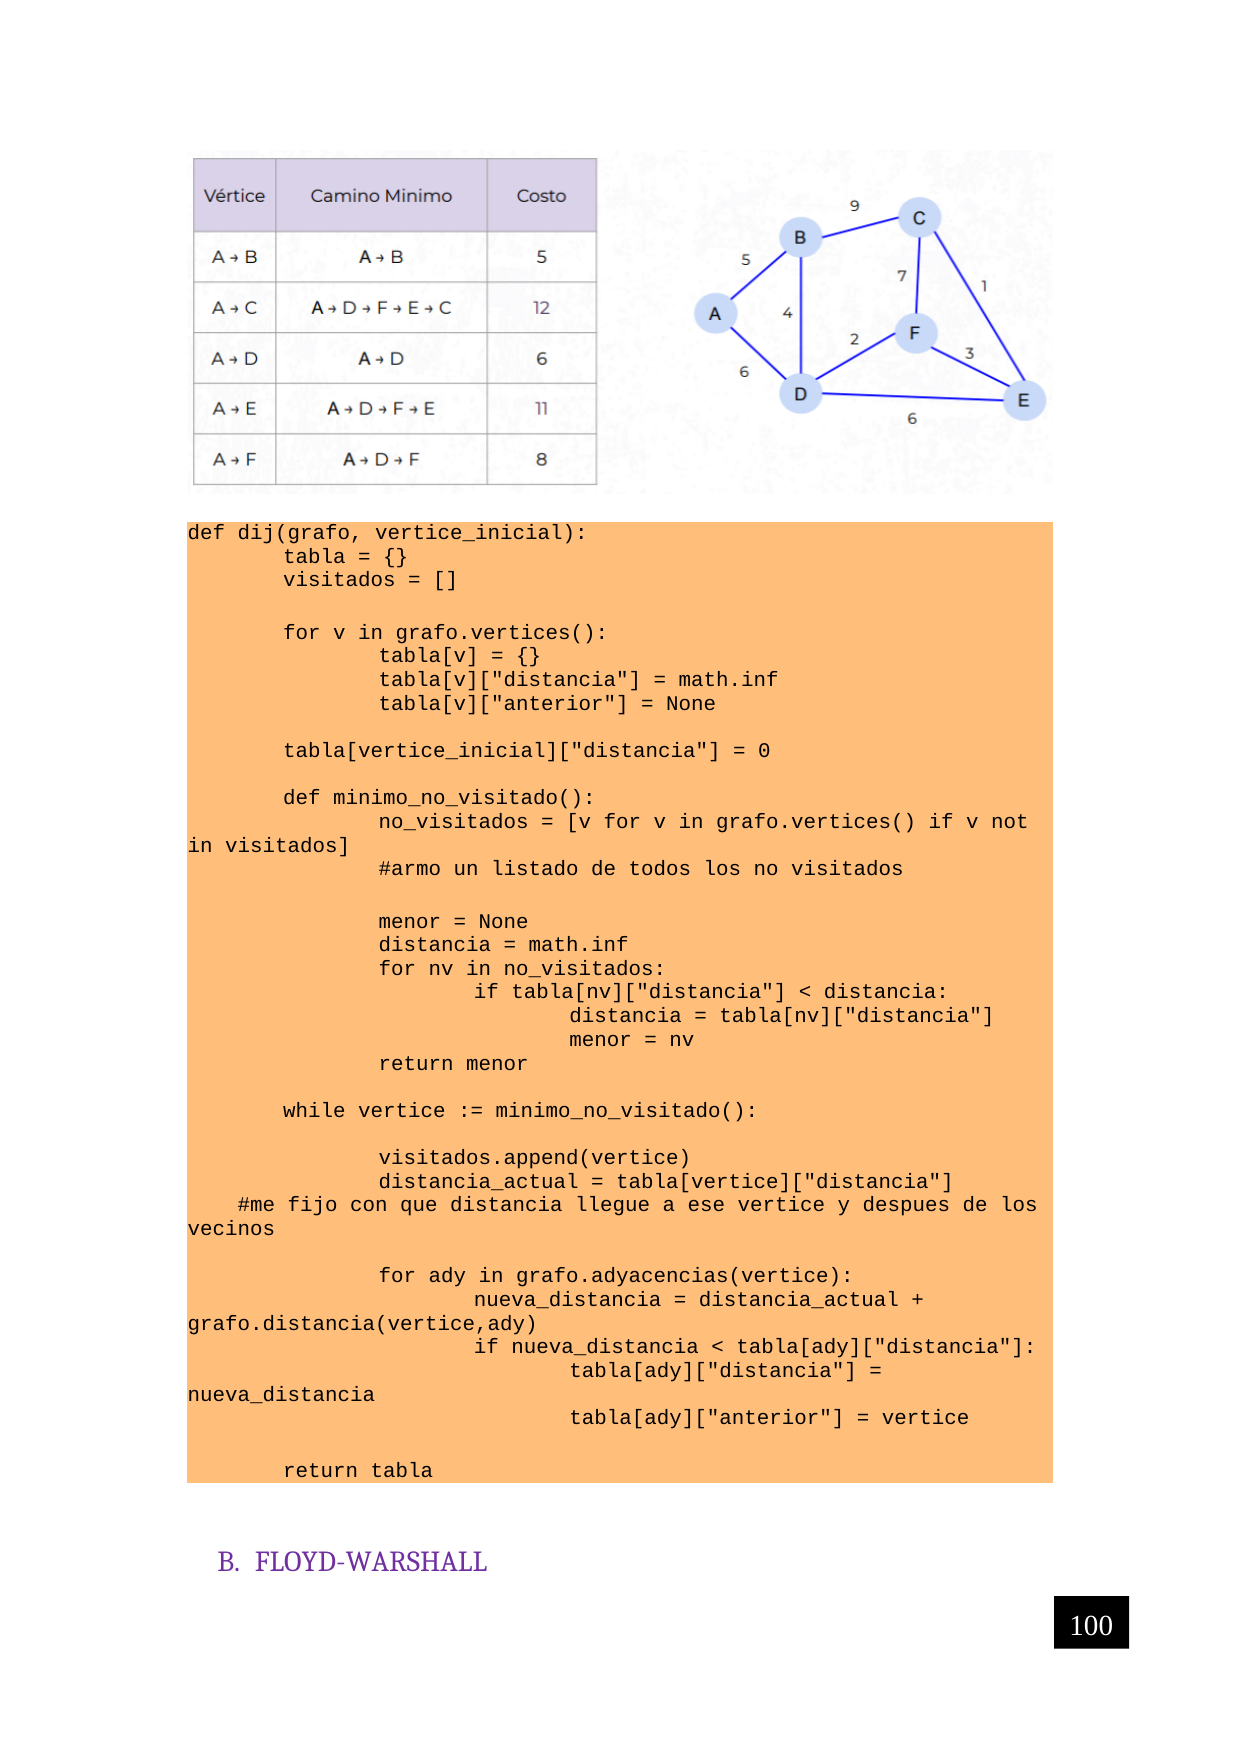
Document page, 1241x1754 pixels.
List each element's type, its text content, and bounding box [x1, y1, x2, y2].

subtitle FLOYD-WARSHALL [217, 1545, 1053, 1578]
text tabla[ady]["distancia"] = nueva_distancia [187, 1360, 1053, 1407]
text menor = None [187, 911, 1053, 934]
text while vertice := minimo_no_visitado(): [187, 1100, 1053, 1123]
text tabla[ady]["anterior"] = vertice [187, 1407, 1053, 1431]
text def dij(grafo, vertice_inicial): [187, 522, 1053, 546]
text distancia = tabla[nv]["distancia"] [187, 1005, 1053, 1029]
text distancia_actual = tabla[vertice]["distancia"] [187, 1171, 1053, 1194]
text tabla[v] = {} [187, 645, 1053, 669]
text for v in grafo.vertices(): [187, 622, 1053, 645]
text visitados.append(vertice) [187, 1147, 1053, 1171]
text if tabla[nv]["distancia"] < distancia: [187, 982, 1053, 1005]
text tabla[vertice_inicial]["distancia"] = 0 [187, 740, 1053, 764]
text for nv in no_visitados: [187, 958, 1053, 982]
text if nueva_distancia < tabla[ady]["distancia"]: [187, 1336, 1053, 1360]
text return tabla [187, 1459, 1053, 1483]
text tabla[v]["anterior"] = None [187, 693, 1053, 716]
picture [187, 150, 1053, 494]
text for ady in grafo.adyacencias(vertice): [187, 1265, 1053, 1289]
text #me fijo con que distancia llegue a ese vertice y despues de los vecinos [187, 1194, 1053, 1242]
text #armo un listado de todos los no visitados [187, 858, 1053, 882]
text no_visitados = [v for v in grafo.vertices() if v not in visitados] [187, 811, 1053, 858]
text return menor [187, 1052, 1053, 1076]
text tabla = {} [187, 546, 1053, 569]
text visitados = [] [187, 569, 1053, 593]
text distancia = math.inf [187, 934, 1053, 958]
text def minimo_no_visitado(): [187, 787, 1053, 811]
text menor = nv [187, 1029, 1053, 1052]
text nueva_distancia = distancia_actual + grafo.distancia(vertice,ady) [187, 1289, 1053, 1336]
text tabla[v]["distancia"] = math.inf [187, 669, 1053, 693]
